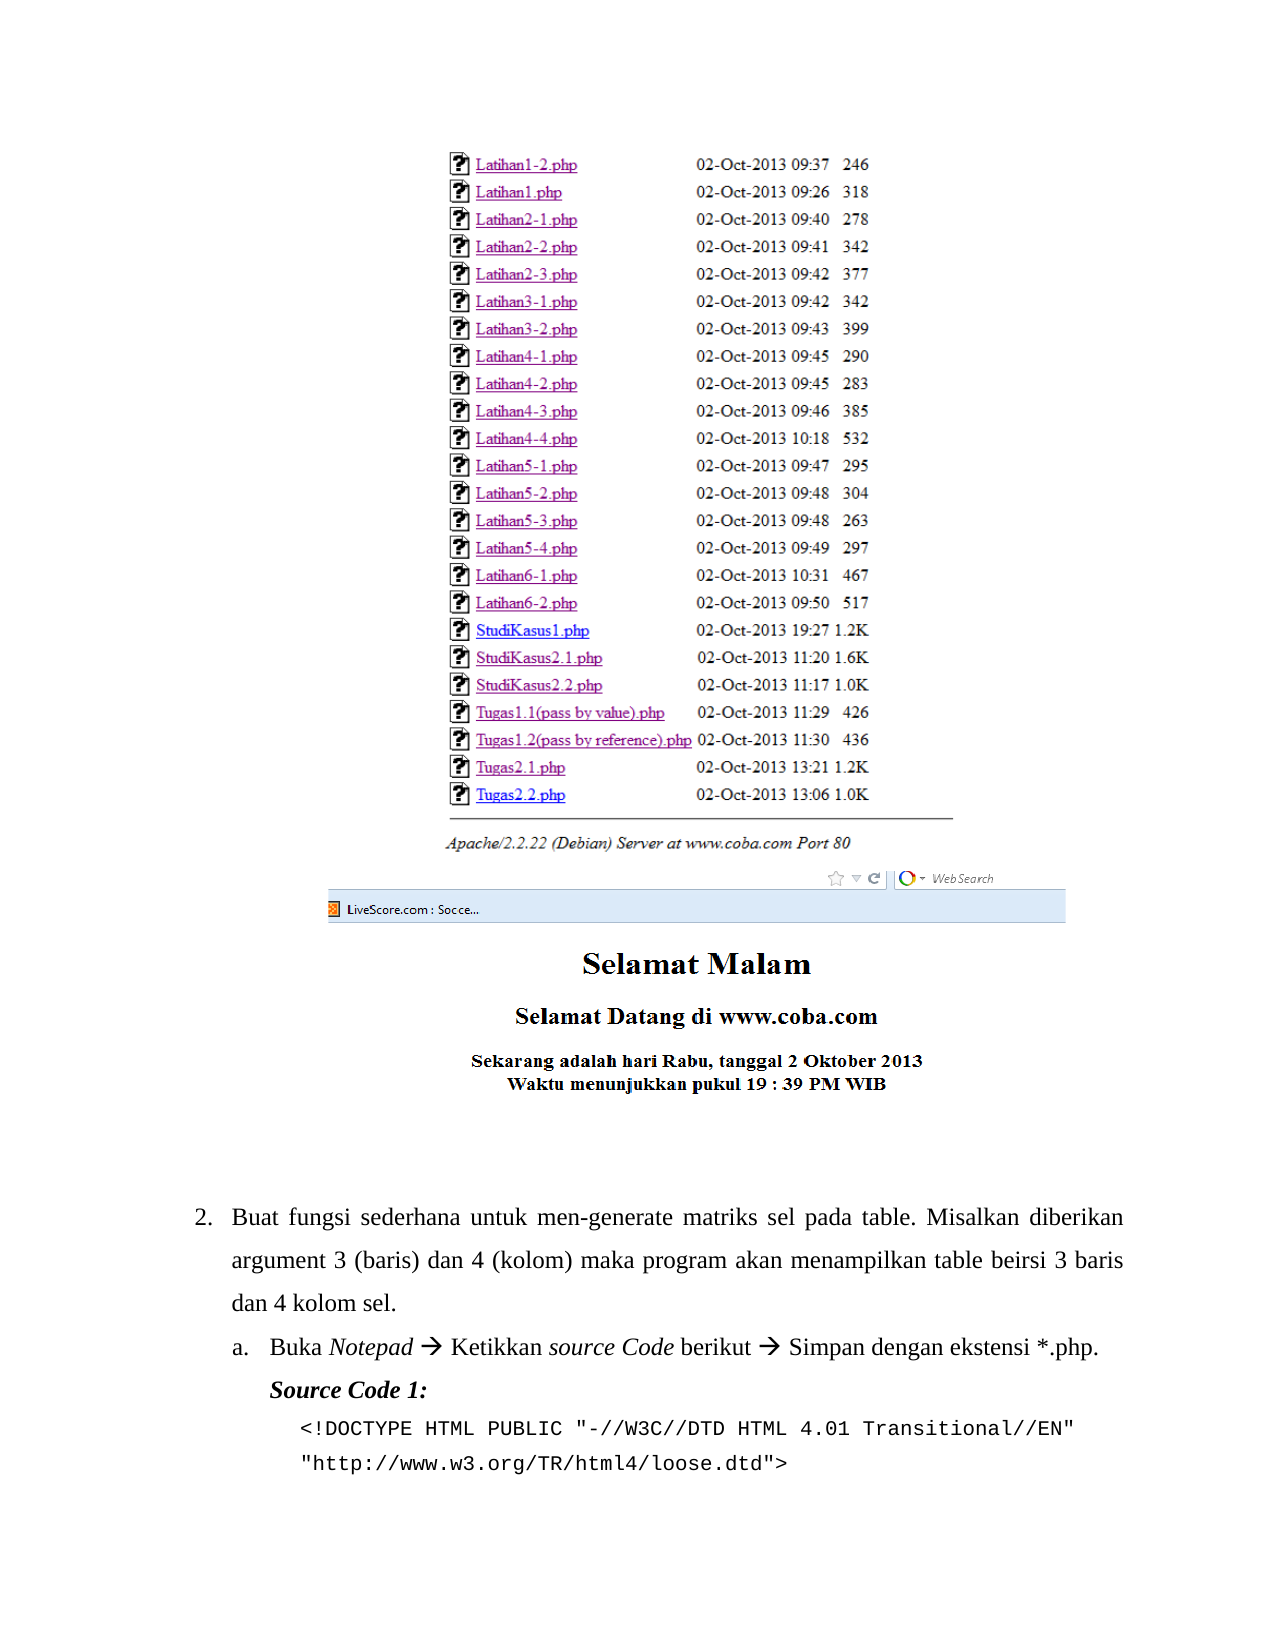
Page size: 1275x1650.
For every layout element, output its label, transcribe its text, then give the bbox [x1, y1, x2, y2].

list Buat fungsi sederhana untuk men-generate matriks sel pada table. Misalkan diberikan argument 3 (baris) dan 4 (kolom) maka program akan menampilkan table beirsi 3 baris dan 4 kolom sel. [194, 1202, 1125, 1317]
picture [440, 150, 954, 858]
list <!DOCTYPE HTML PUBLIC "-//W3C//DTD HTML 4.01 Transitional//EN" "http://www.w3.org/TR/html4/loose.dtd"> [300, 1418, 1125, 1477]
list Source Code 1: [269, 1375, 1125, 1403]
list Buka Notepad Ketikkan source Code berikut Simpan dengan ekstensi *.php. [232, 1332, 1125, 1360]
picture [328, 871, 1066, 1146]
